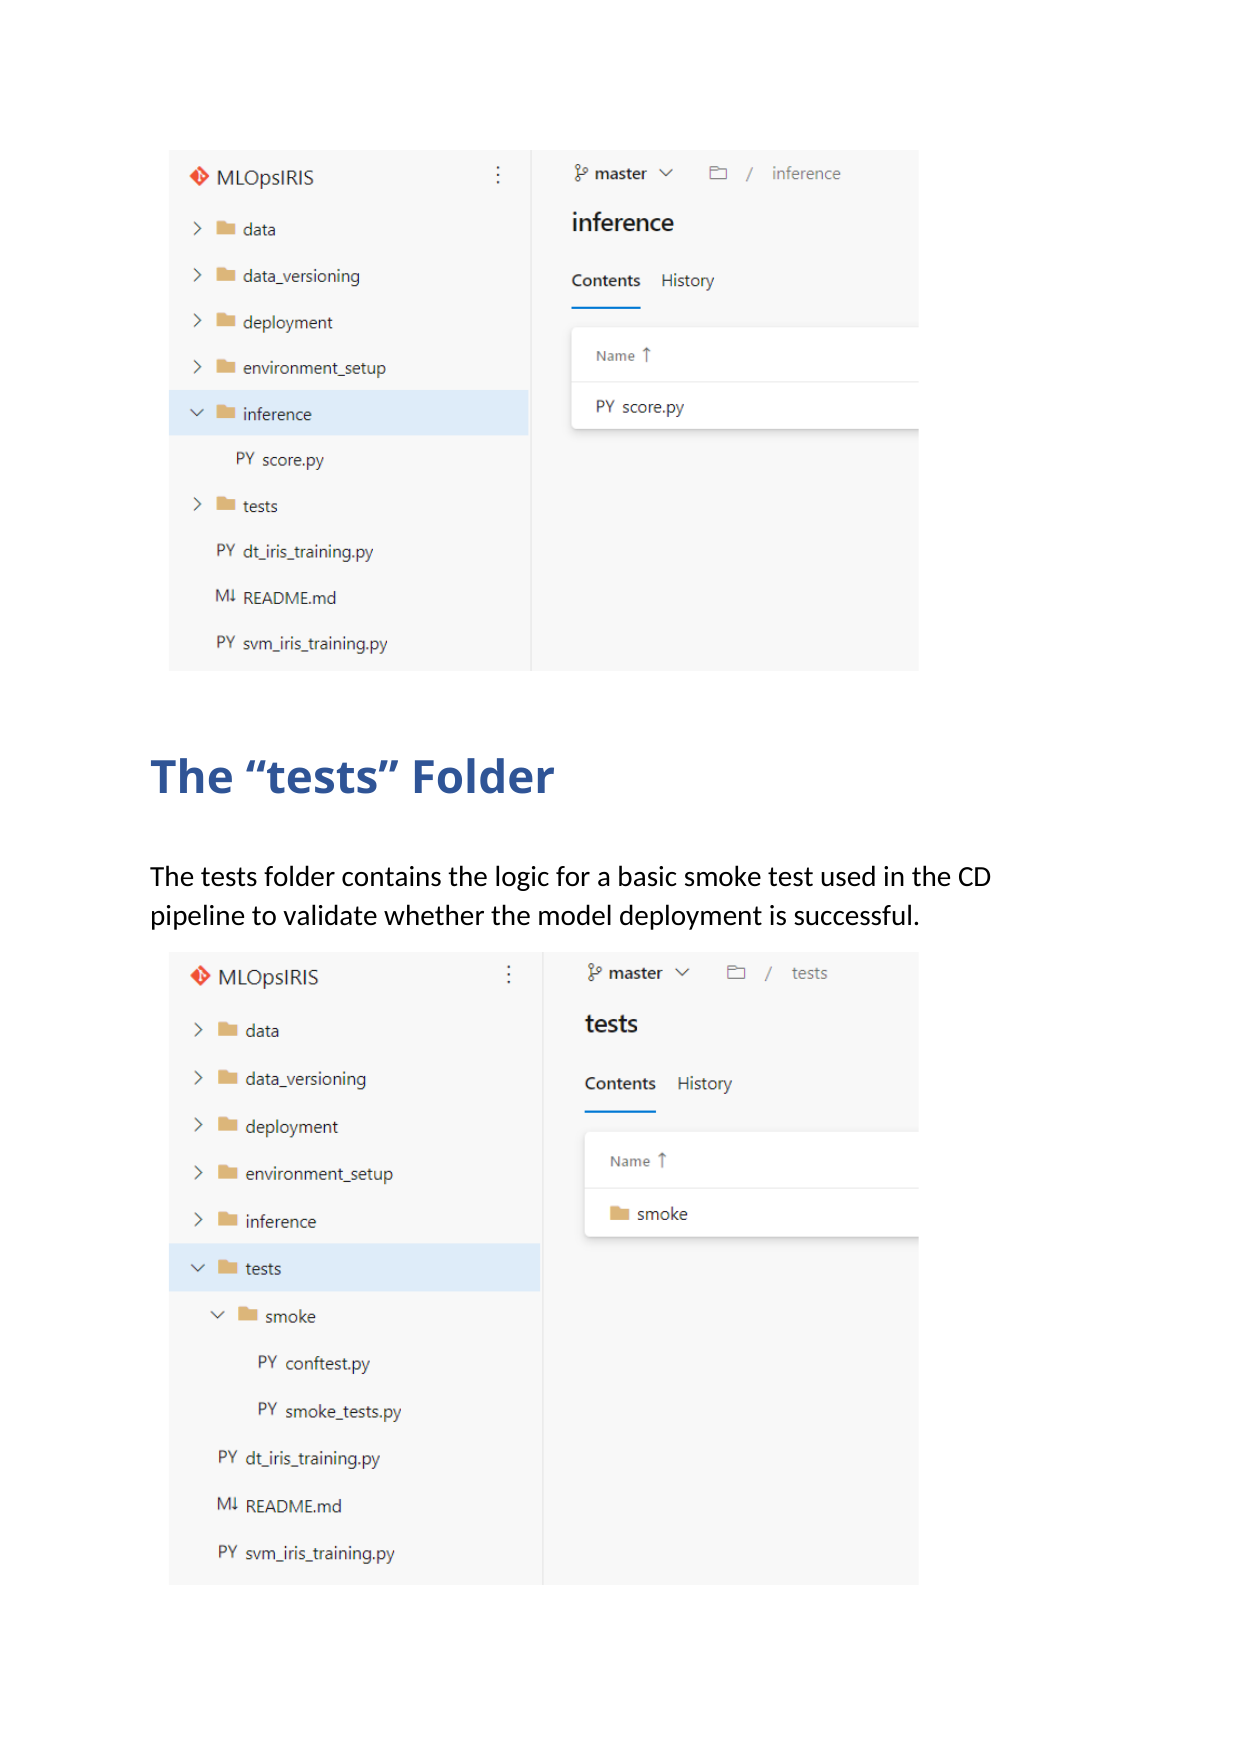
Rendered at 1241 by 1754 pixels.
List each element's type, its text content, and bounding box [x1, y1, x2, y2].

subtitle The “tests” Folder [150, 744, 1090, 807]
text The tests folder contains the logic for a basic smoke test used in the CD pipeline to validate whether the model deployment is successful. [150, 858, 1090, 933]
